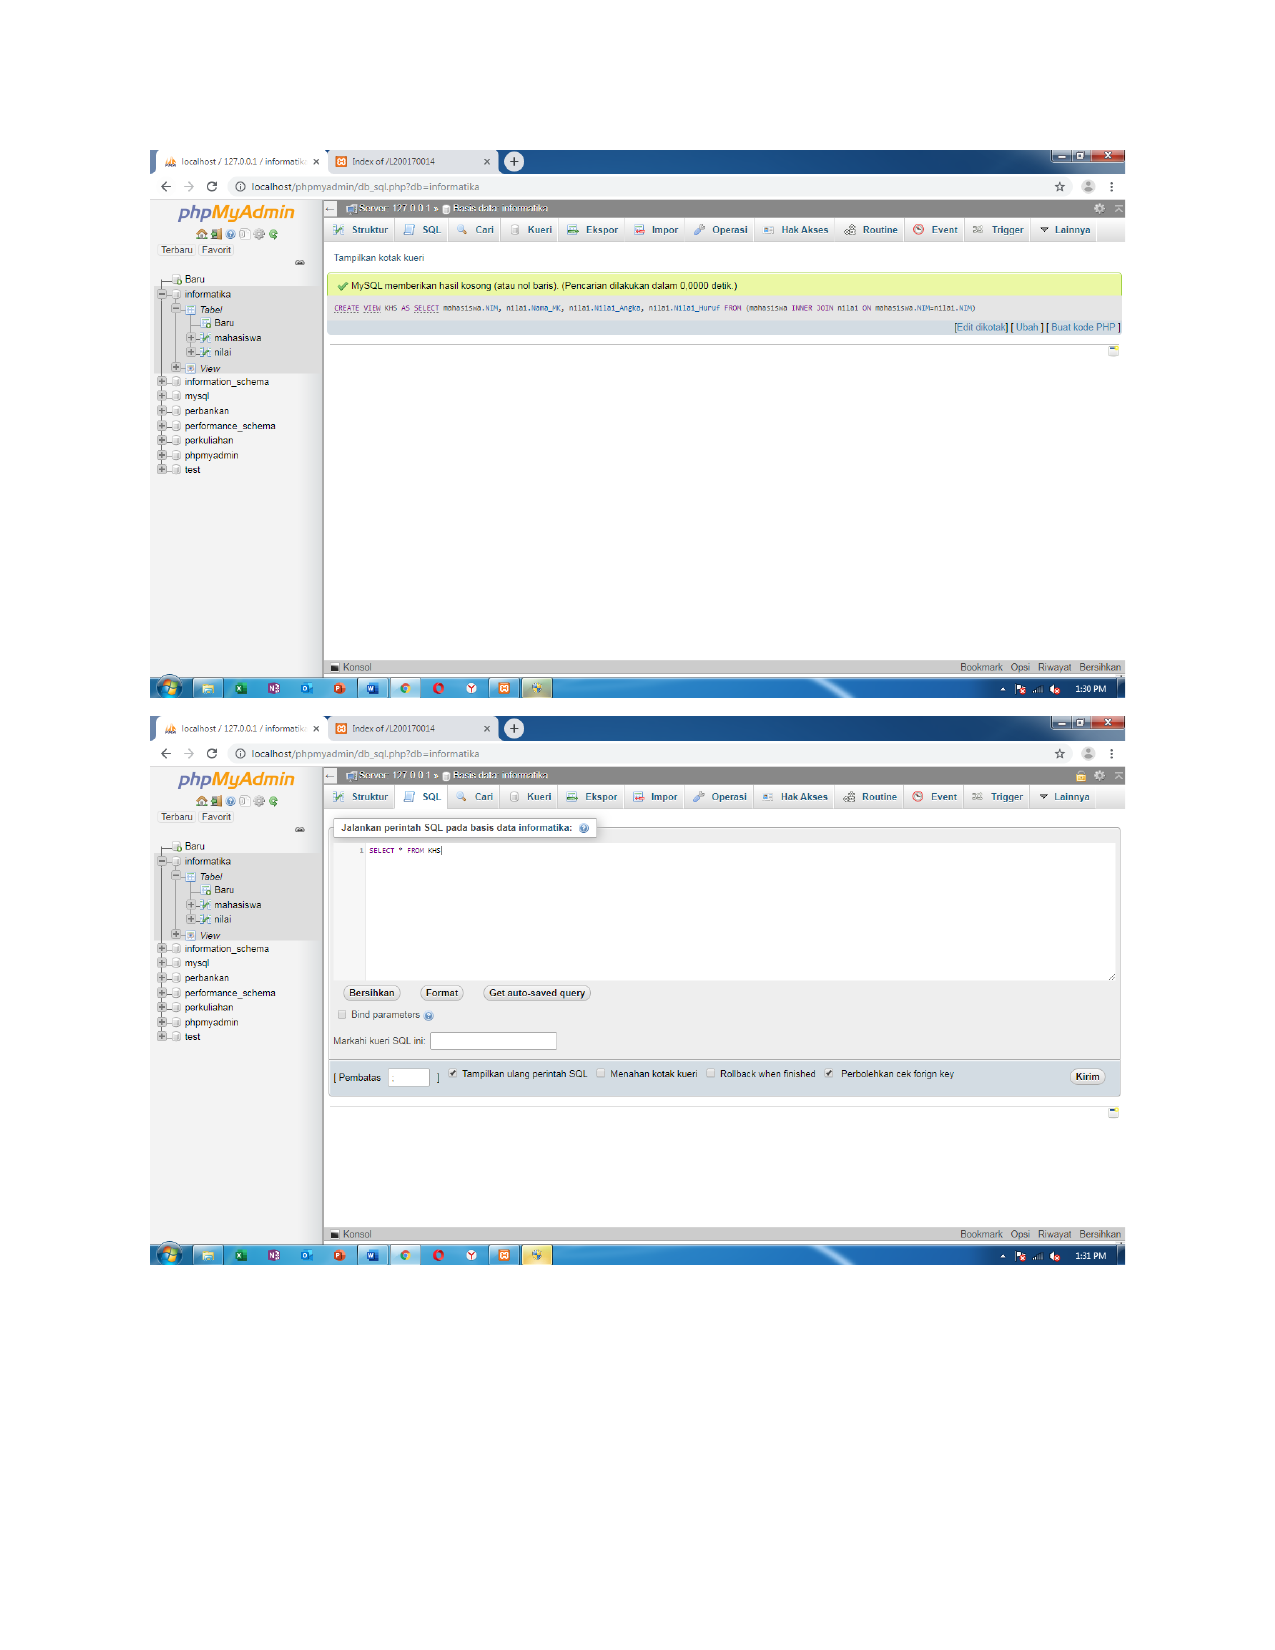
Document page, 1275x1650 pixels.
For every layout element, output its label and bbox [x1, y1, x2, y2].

picture [150, 150, 1125, 698]
picture [150, 716, 1125, 1265]
